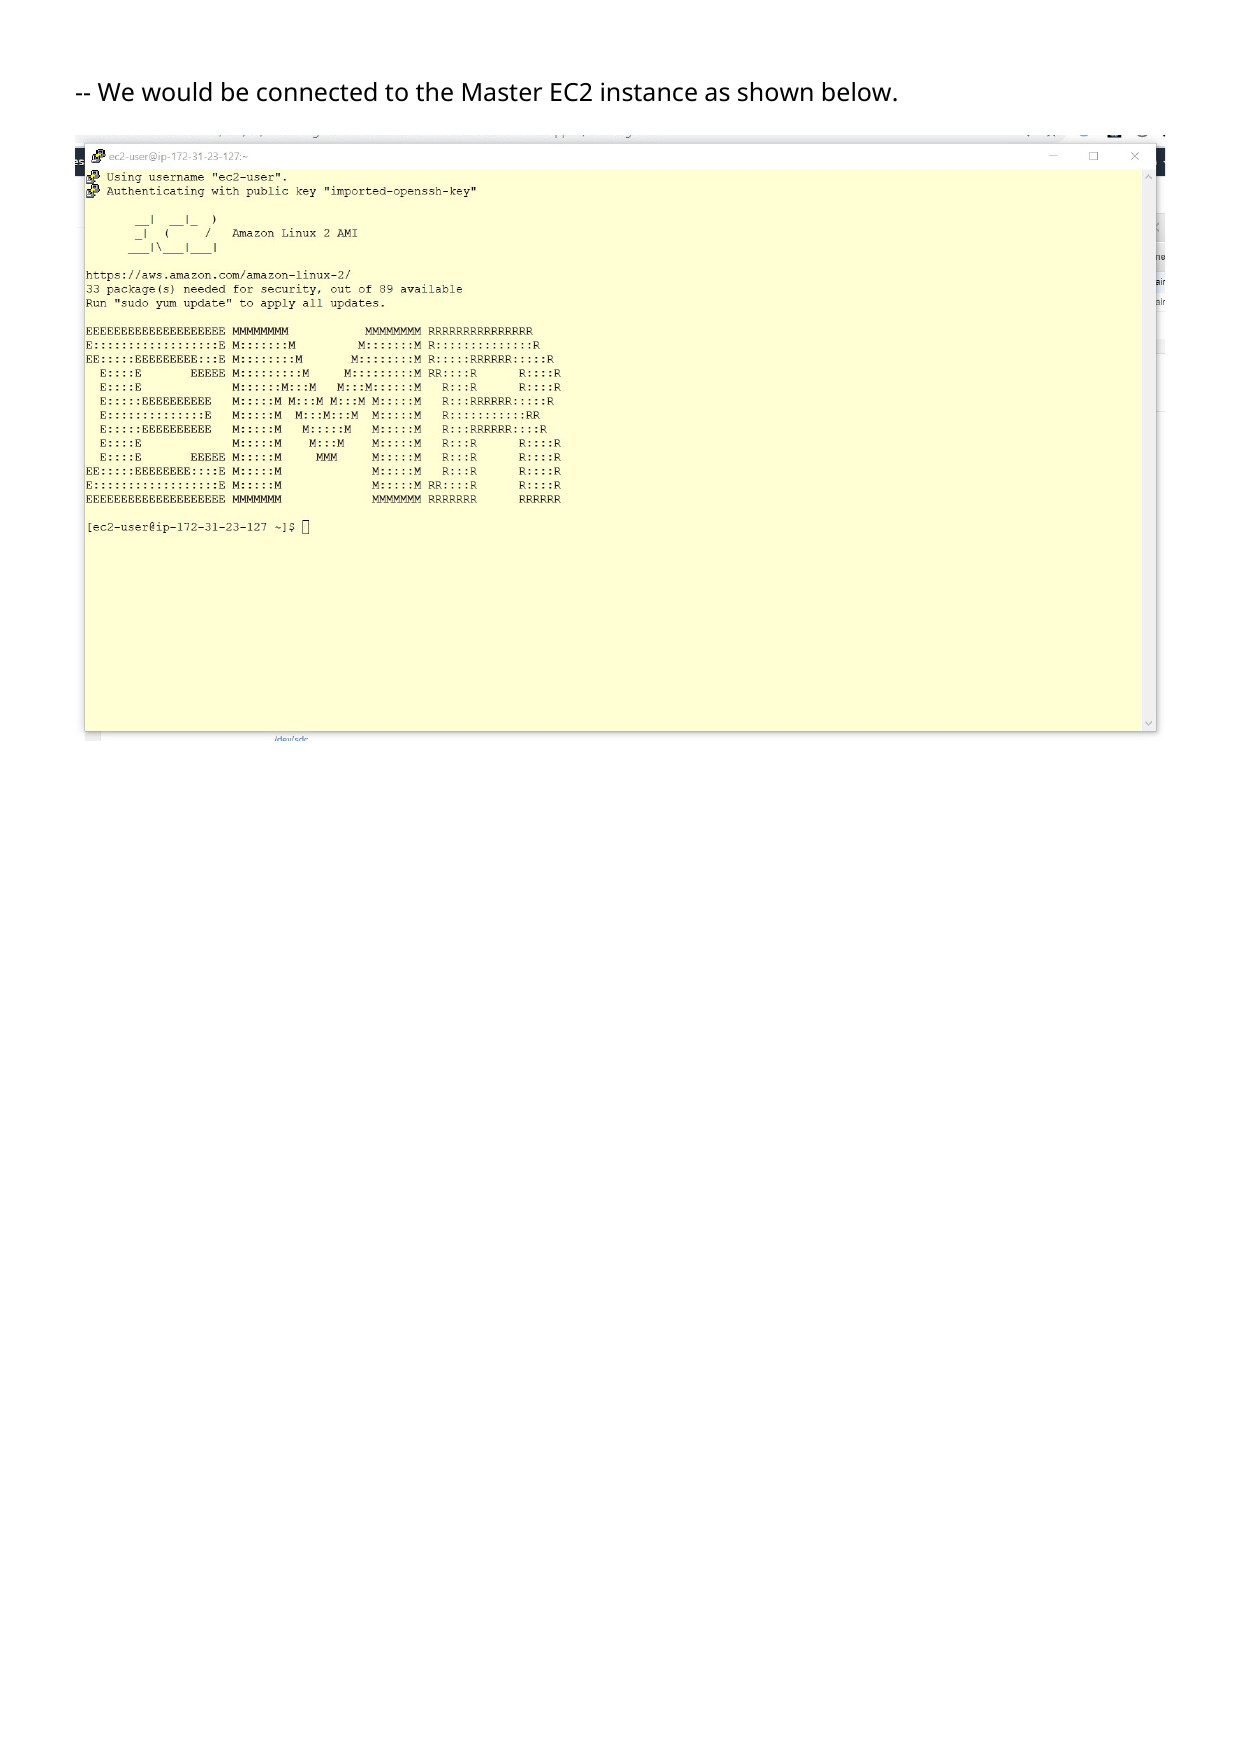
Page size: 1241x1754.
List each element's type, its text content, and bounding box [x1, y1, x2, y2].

text -- We would be connected to the Master EC2 instance as shown below. [75, 75, 1165, 109]
picture [75, 135, 1166, 741]
